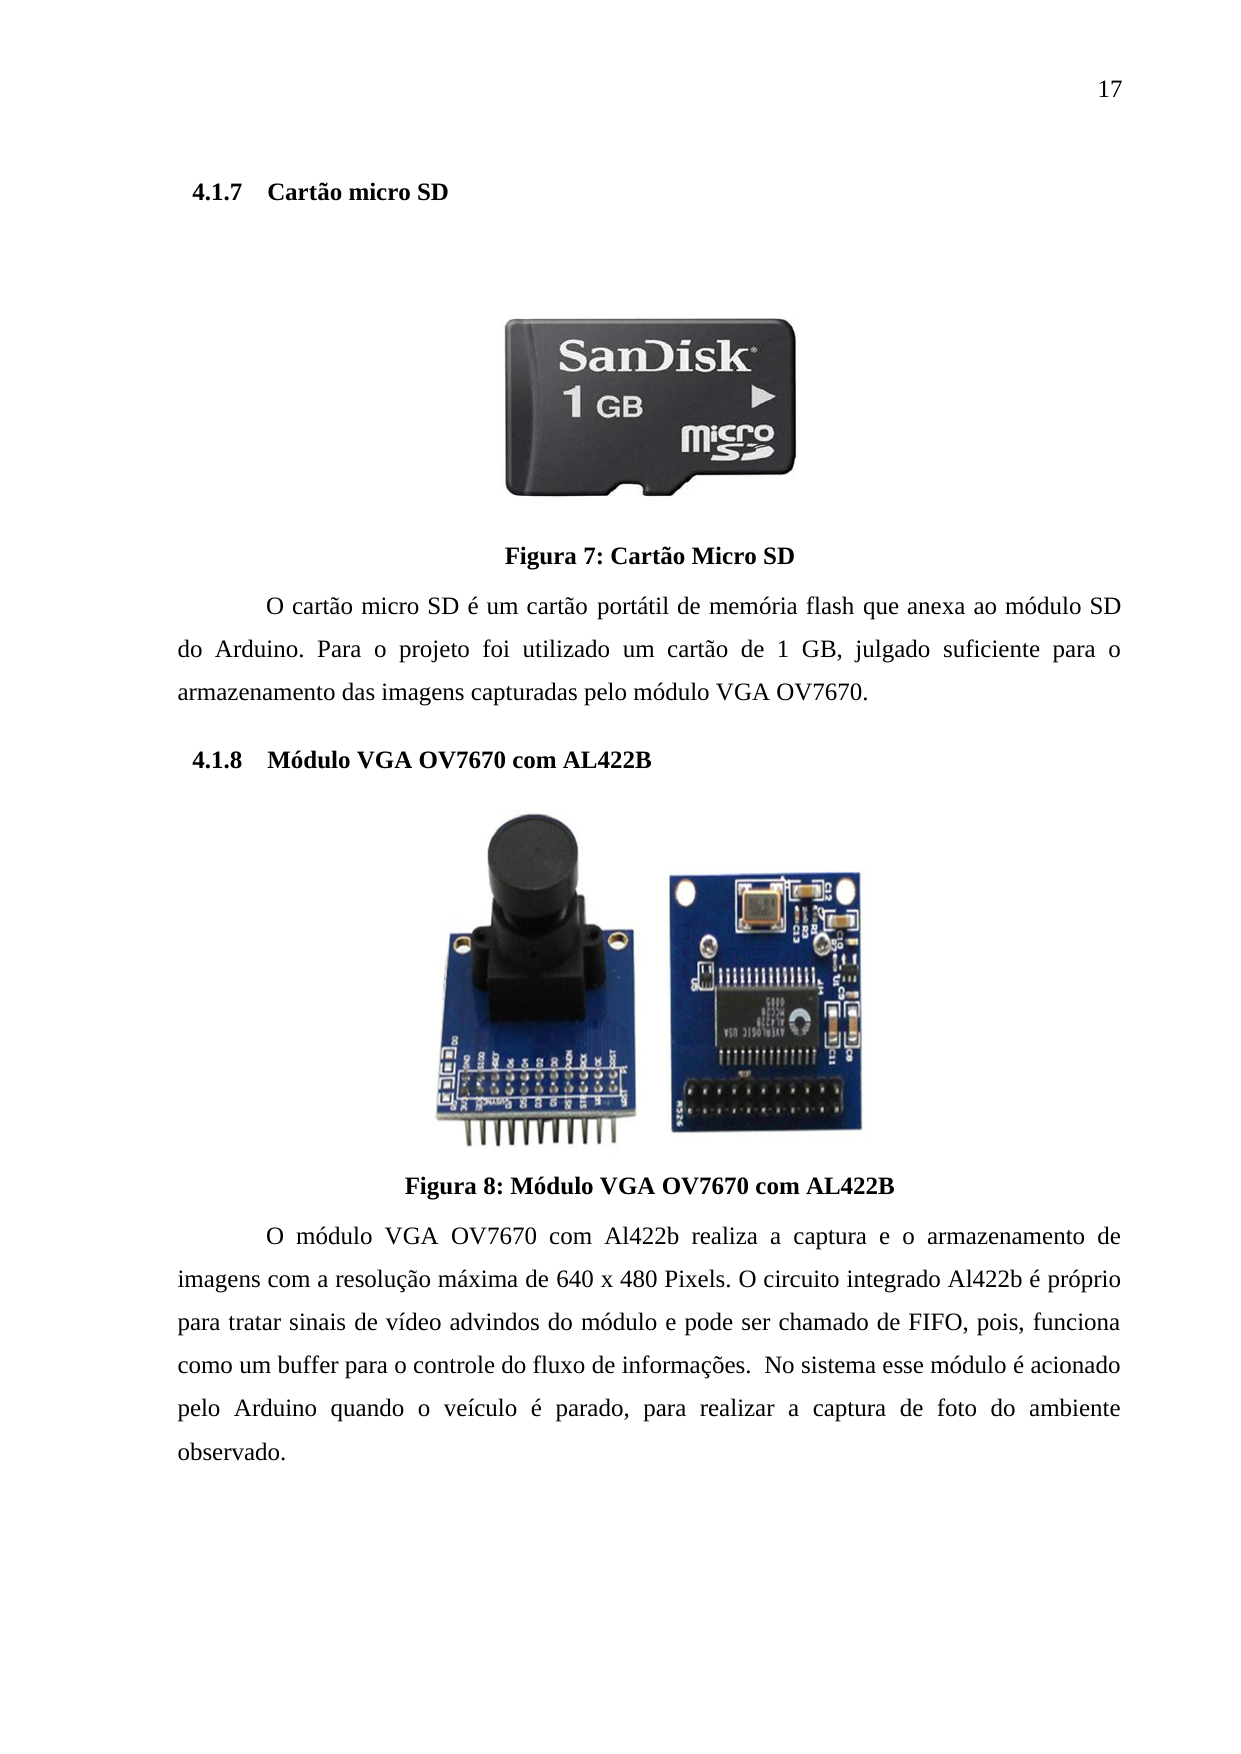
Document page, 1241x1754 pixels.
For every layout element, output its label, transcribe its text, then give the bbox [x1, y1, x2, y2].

text O módulo VGA OV7670 com Al422b realiza a captura e o armazenamento de imagens com a resolução máxima de 640 x 480 Pixels. O circuito integrado Al422b é próprio para tratar sinais de vídeo advindos do módulo e pode ser chamado de FIFO, pois, funciona como um buffer para o controle do fluxo de informações. No sistema esse módulo é acionado pelo Arduino quando o veículo é parado, para realizar a captura de foto do ambiente observado. [177, 1221, 1122, 1465]
text O cartão micro SD é um cartão portátil de memória flash que anexa ao módulo SD do Arduino. Para o projeto foi utilizado um cartão de 1 GB, julgado suficiente para o armazenamento das imagens capturadas pelo módulo VGA OV7670. [177, 591, 1122, 706]
picture [500, 276, 799, 527]
picture [431, 800, 868, 1158]
subtitle Módulo VGA OV7670 com AL422B [192, 745, 1122, 774]
subtitle Cartão micro SD [192, 177, 1122, 206]
